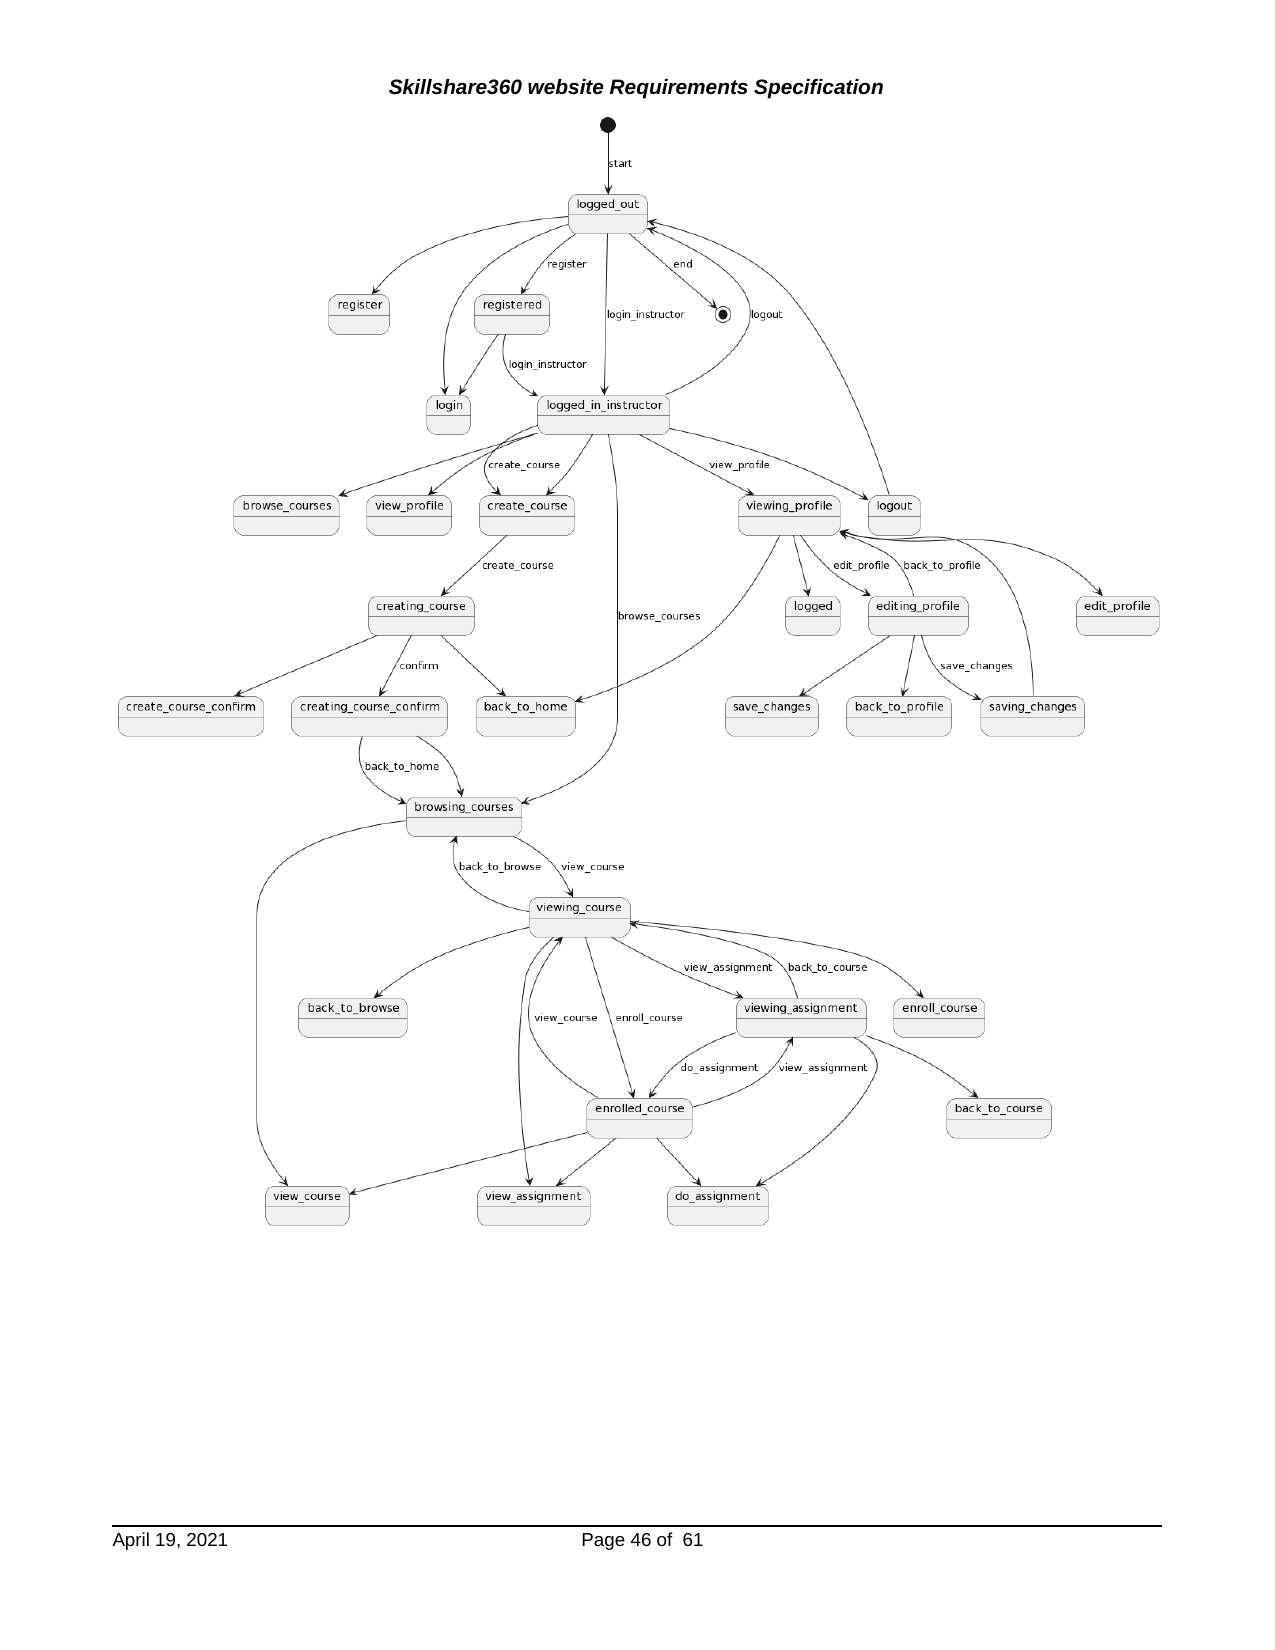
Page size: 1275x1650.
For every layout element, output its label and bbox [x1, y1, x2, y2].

picture [112, 112, 1163, 1229]
